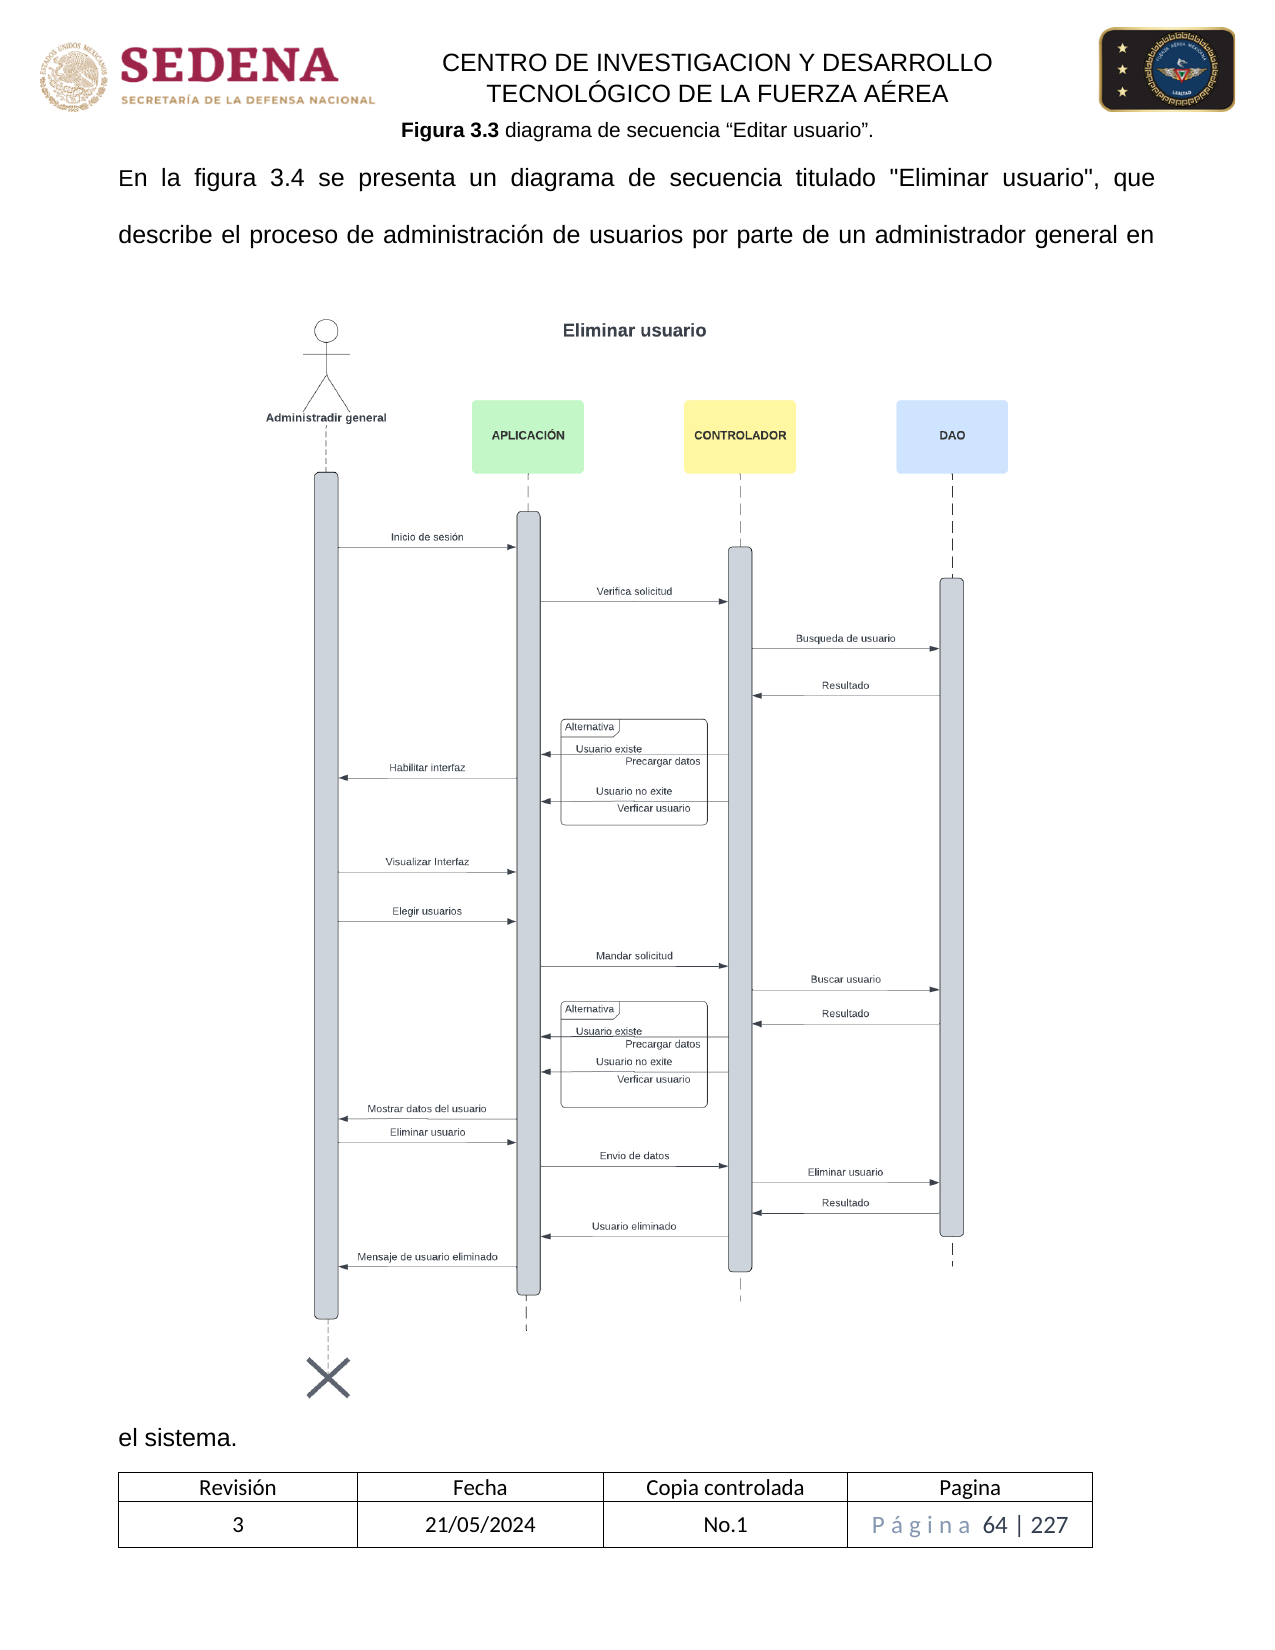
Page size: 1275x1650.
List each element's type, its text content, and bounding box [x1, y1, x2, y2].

picture [39, 27, 1236, 112]
picture [232, 272, 1043, 1424]
text Figura 3.3 diagrama de secuencia “Editar usuario”. [118, 118, 1157, 142]
